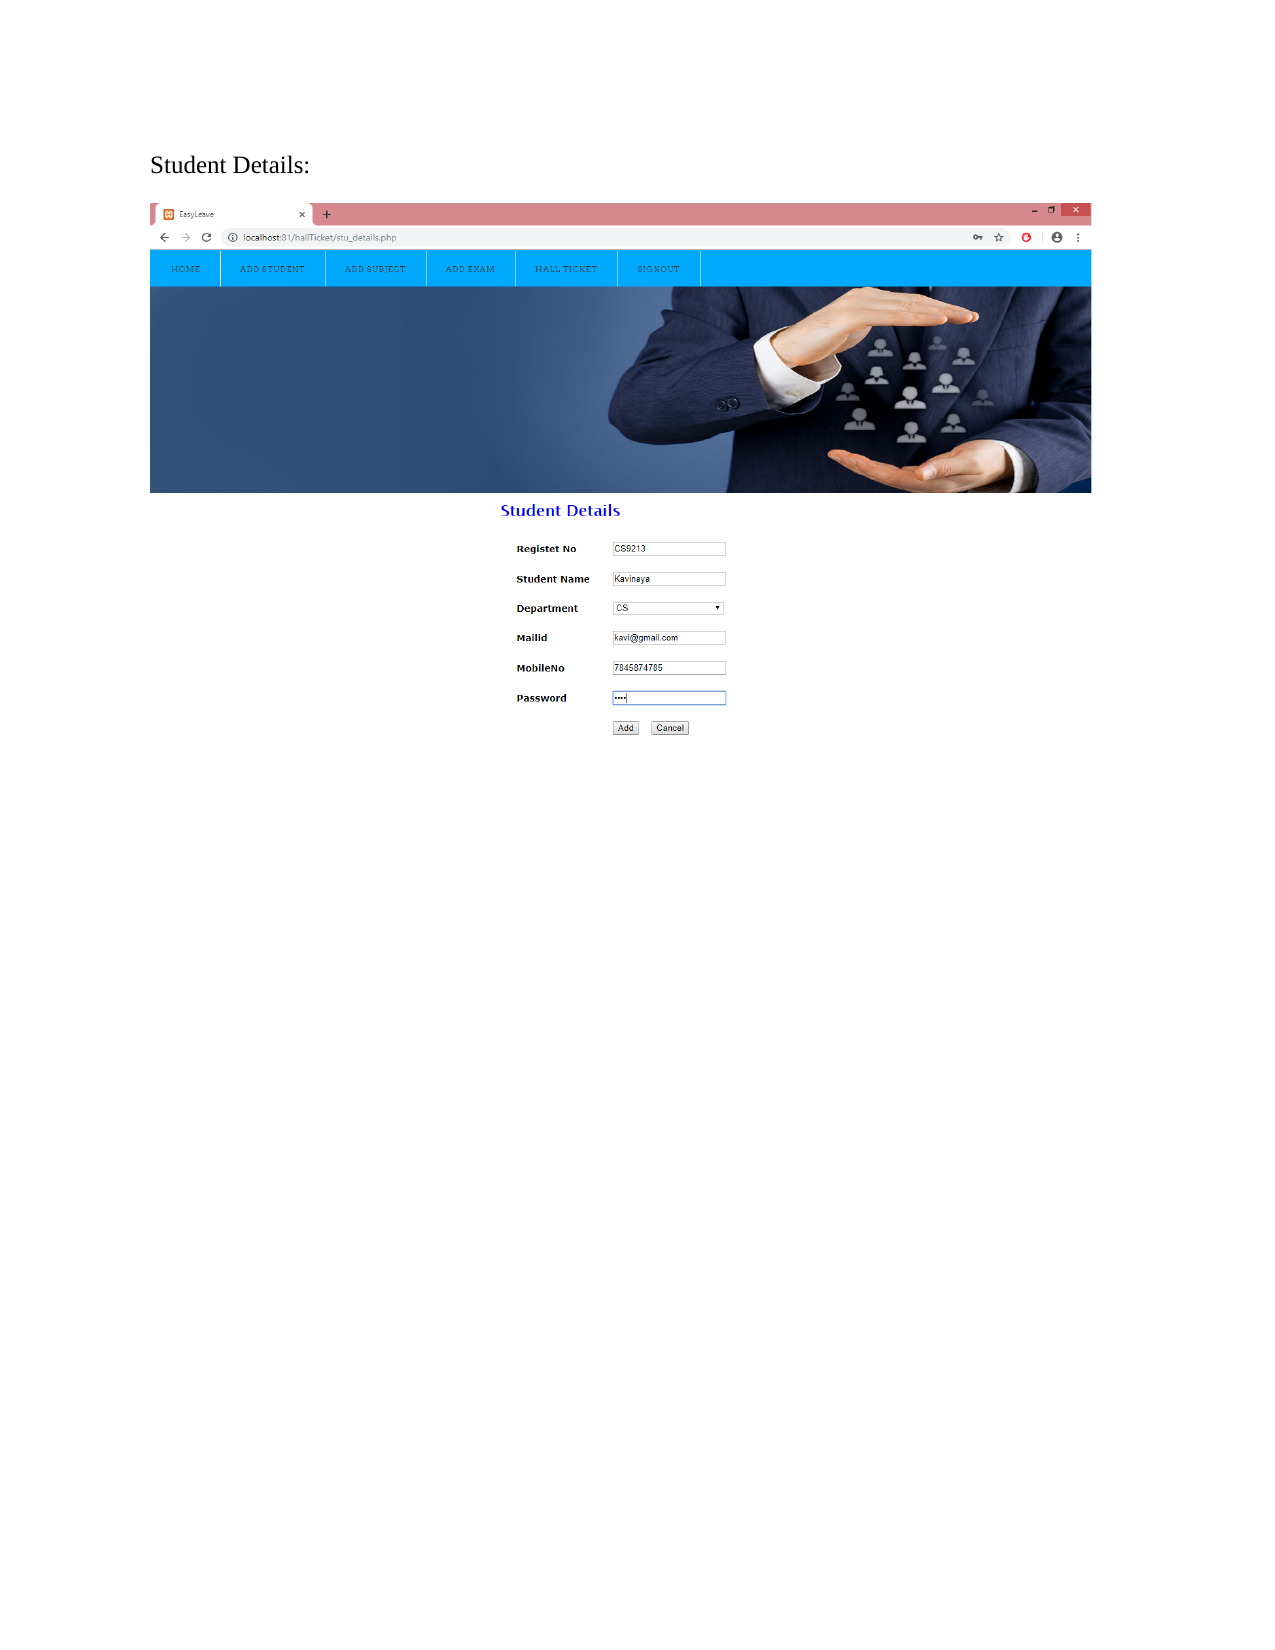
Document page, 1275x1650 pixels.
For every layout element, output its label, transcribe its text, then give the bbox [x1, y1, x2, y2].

picture [150, 287, 1092, 766]
picture [150, 203, 1092, 249]
text Student Details: [150, 150, 1125, 179]
